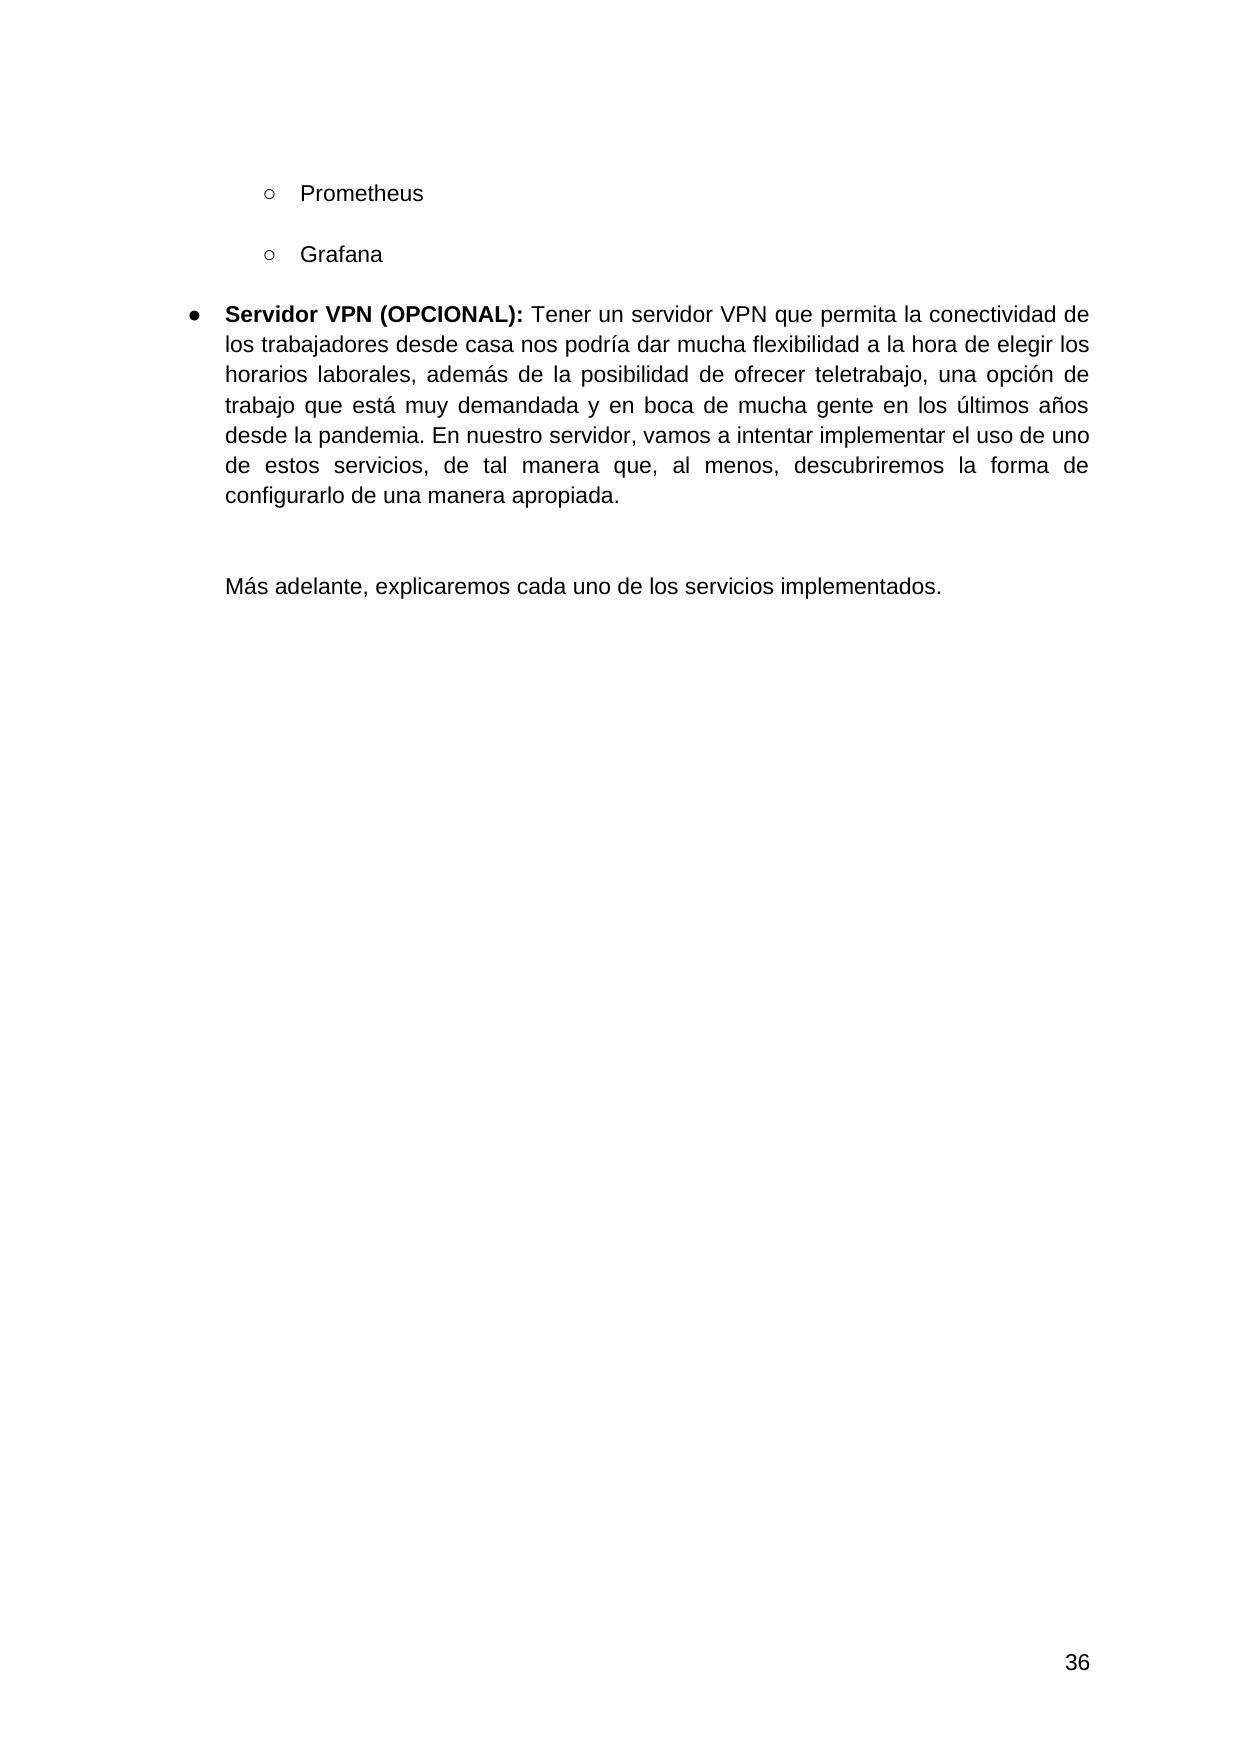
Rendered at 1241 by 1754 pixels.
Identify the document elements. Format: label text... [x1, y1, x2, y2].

list Servidor VPN (OPCIONAL): Tener un servidor VPN que permita la conectividad de los trabajadores desde casa nos podría dar mucha flexibilidad a la hora de elegir los horarios laborales, además de la posibilidad de ofrecer teletrabajo, una opción de trabajo que está muy demandada y en boca de mucha gente en los últimos años desde la pandemia. En nuestro servidor, vamos a intentar implementar el uso de uno de estos servicios, de tal manera que, al menos, descubriremos la forma de configurarlo de una manera apropiada. [187, 301, 1090, 509]
list Prometheus [262, 180, 1090, 207]
list Grafana [262, 241, 1090, 267]
text Más adelante, explicaremos cada uno de los servicios implementados. [150, 573, 1090, 599]
